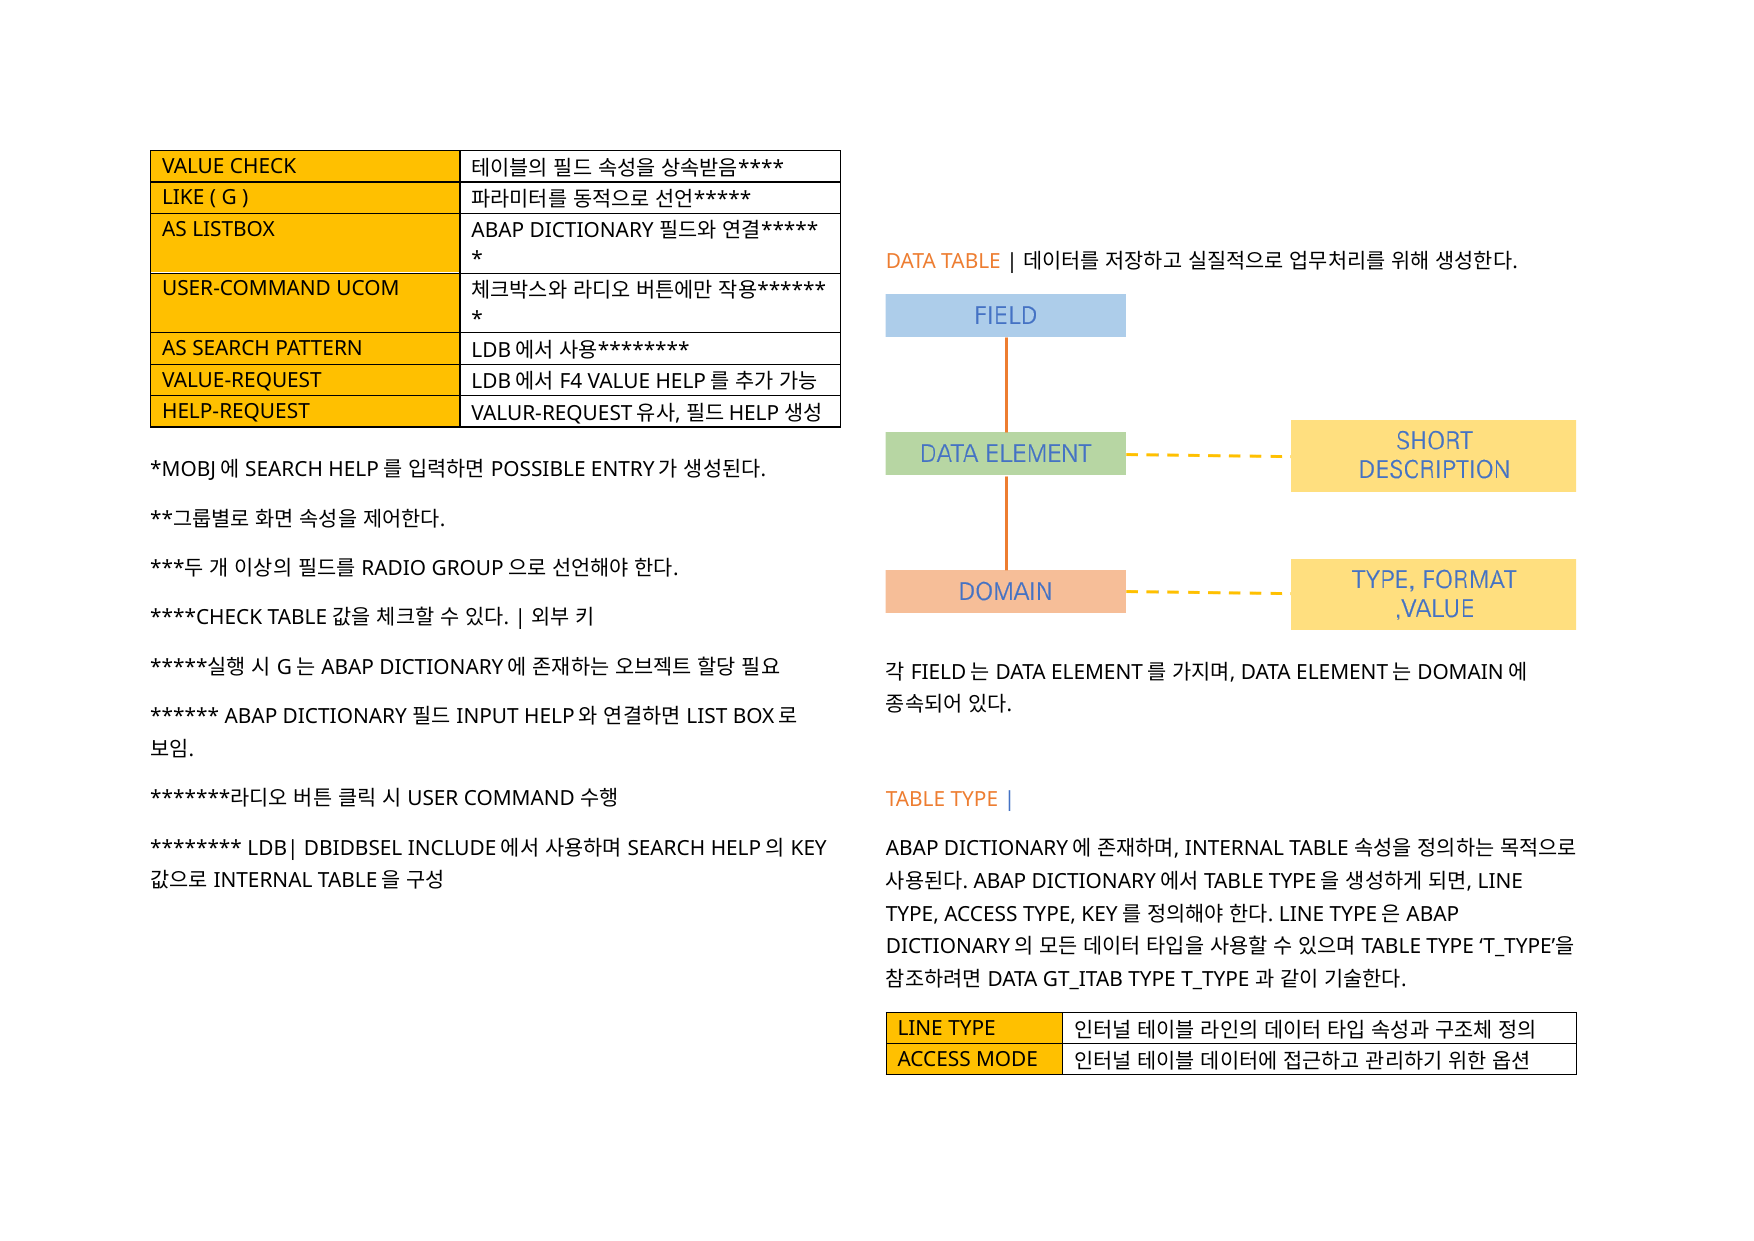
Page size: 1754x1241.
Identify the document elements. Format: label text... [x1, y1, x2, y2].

table_cell AS LISTBOX [151, 214, 459, 272]
text *****실행 시 G는 ABAP DICTIONARY에 존재하는 오브젝트 할당 필요 [150, 650, 841, 680]
table_cell ACCESS MODE [887, 1044, 1062, 1074]
text **그룹별로 화면 속성을 제어한다. [150, 502, 841, 532]
table_cell VALUE CHECK [151, 151, 459, 181]
table_cell VALUR-REQUEST유사, 필드HELP 생성 [461, 396, 840, 426]
text ****CHECK TABLE 값을 체크할 수 있다. | 외부 키 [150, 601, 841, 631]
table_cell ABAP DICTIONARY 필드와 연결****** [461, 214, 840, 272]
table_cell LDB에서 F4 VALUE HELP를 추가 가능 [461, 365, 840, 395]
table_header LINE TYPE [887, 1013, 1062, 1043]
table_cell USER-COMMAND UCOM [151, 274, 459, 332]
table_cell HELP-REQUEST [151, 396, 459, 426]
table_cell 체크박스와 라디오 버튼에만 작용******* [461, 274, 840, 332]
table_cell VALUE-REQUEST [151, 365, 459, 395]
table_header 인터널 테이블 라인의 데이터 타입 속성과 구조체 정의 [1063, 1013, 1576, 1043]
table_cell 파라미터를 동적으로 선언***** [461, 183, 840, 213]
text TABLE TYPE | [886, 784, 1577, 813]
text ABAP DICTIONARY에 존재하며, INTERNAL TABLE 속성을 정의하는 목적으로 사용된다. ABAP DICTIONARY에서 TABLE TYPE을 생성하게 되면, LINE TYPE, ACCESS TYPE, KEY를 정의해야 한다. LINE TYPE은 ABAP DICTIONARY의 모든 데이터 타입을 사용할 수 있으며 TABLE TYPE ‘T_TYPE’을 참조하려면 DATA GT_ITAB TYPE T_TYPE 과 같이 기술한다. [886, 832, 1577, 993]
text *******라디오 버튼 클릭 시 USER COMMAND 수행 [150, 781, 841, 812]
text DATA TABLE | 데이터를 저장하고 실질적으로 업무처리를 위해 생성한다. [886, 244, 1577, 275]
table_cell AS SEARCH PATTERN [151, 333, 459, 364]
picture [885, 293, 1577, 637]
table_cell LIKE ( G ) [151, 183, 459, 213]
text *MOBJ에 SEARCH HELP를 입력하면 POSSIBLE ENTRY가 생성된다. [150, 452, 841, 483]
table_cell LDB에서 사용******** [461, 333, 840, 364]
table_cell 인터널 테이블 데이터에 접근하고 관리하기 위한 옵션 [1063, 1044, 1576, 1074]
table_cell 테이블의 필드 속성을 상속받음**** [461, 151, 840, 181]
text ******** LDB| DBIDBSEL INCLUDE에서 사용하며 SEARCH HELP의 KEY 값으로 INTERNAL TABLE을 구성 [150, 831, 841, 894]
text 각 FIELD는 DATA ELEMENT를 가지며, DATA ELEMENT는 DOMAIN에 종속되어 있다. [886, 655, 1577, 718]
text ****** ABAP DICTIONARY 필드 INPUT HELP와 연결하면 LIST BOX로 보임. [150, 699, 841, 762]
text ***두 개 이상의 필드를 RADIO GROUP으로 선언해야 한다. [150, 551, 841, 581]
